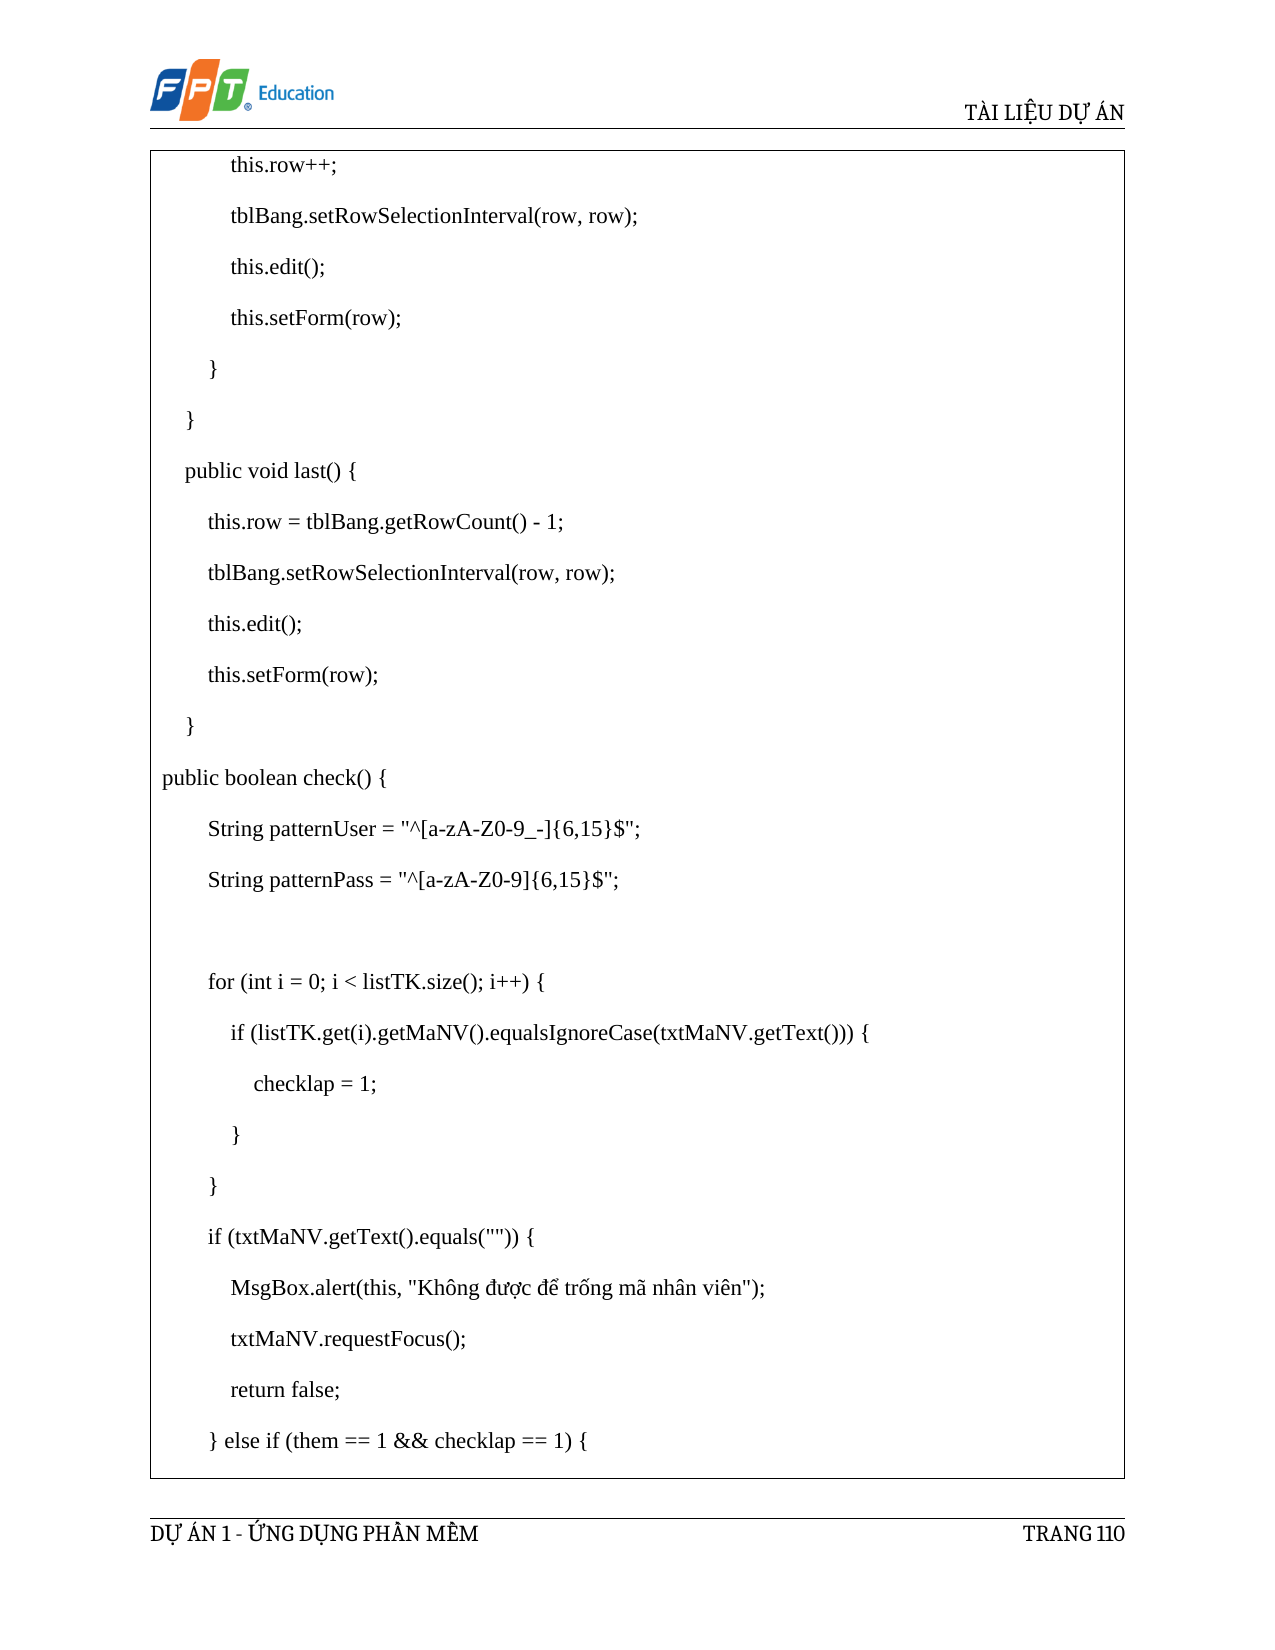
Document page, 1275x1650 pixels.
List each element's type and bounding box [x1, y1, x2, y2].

picture [150, 59, 336, 121]
table_header [151, 151, 1124, 1478]
